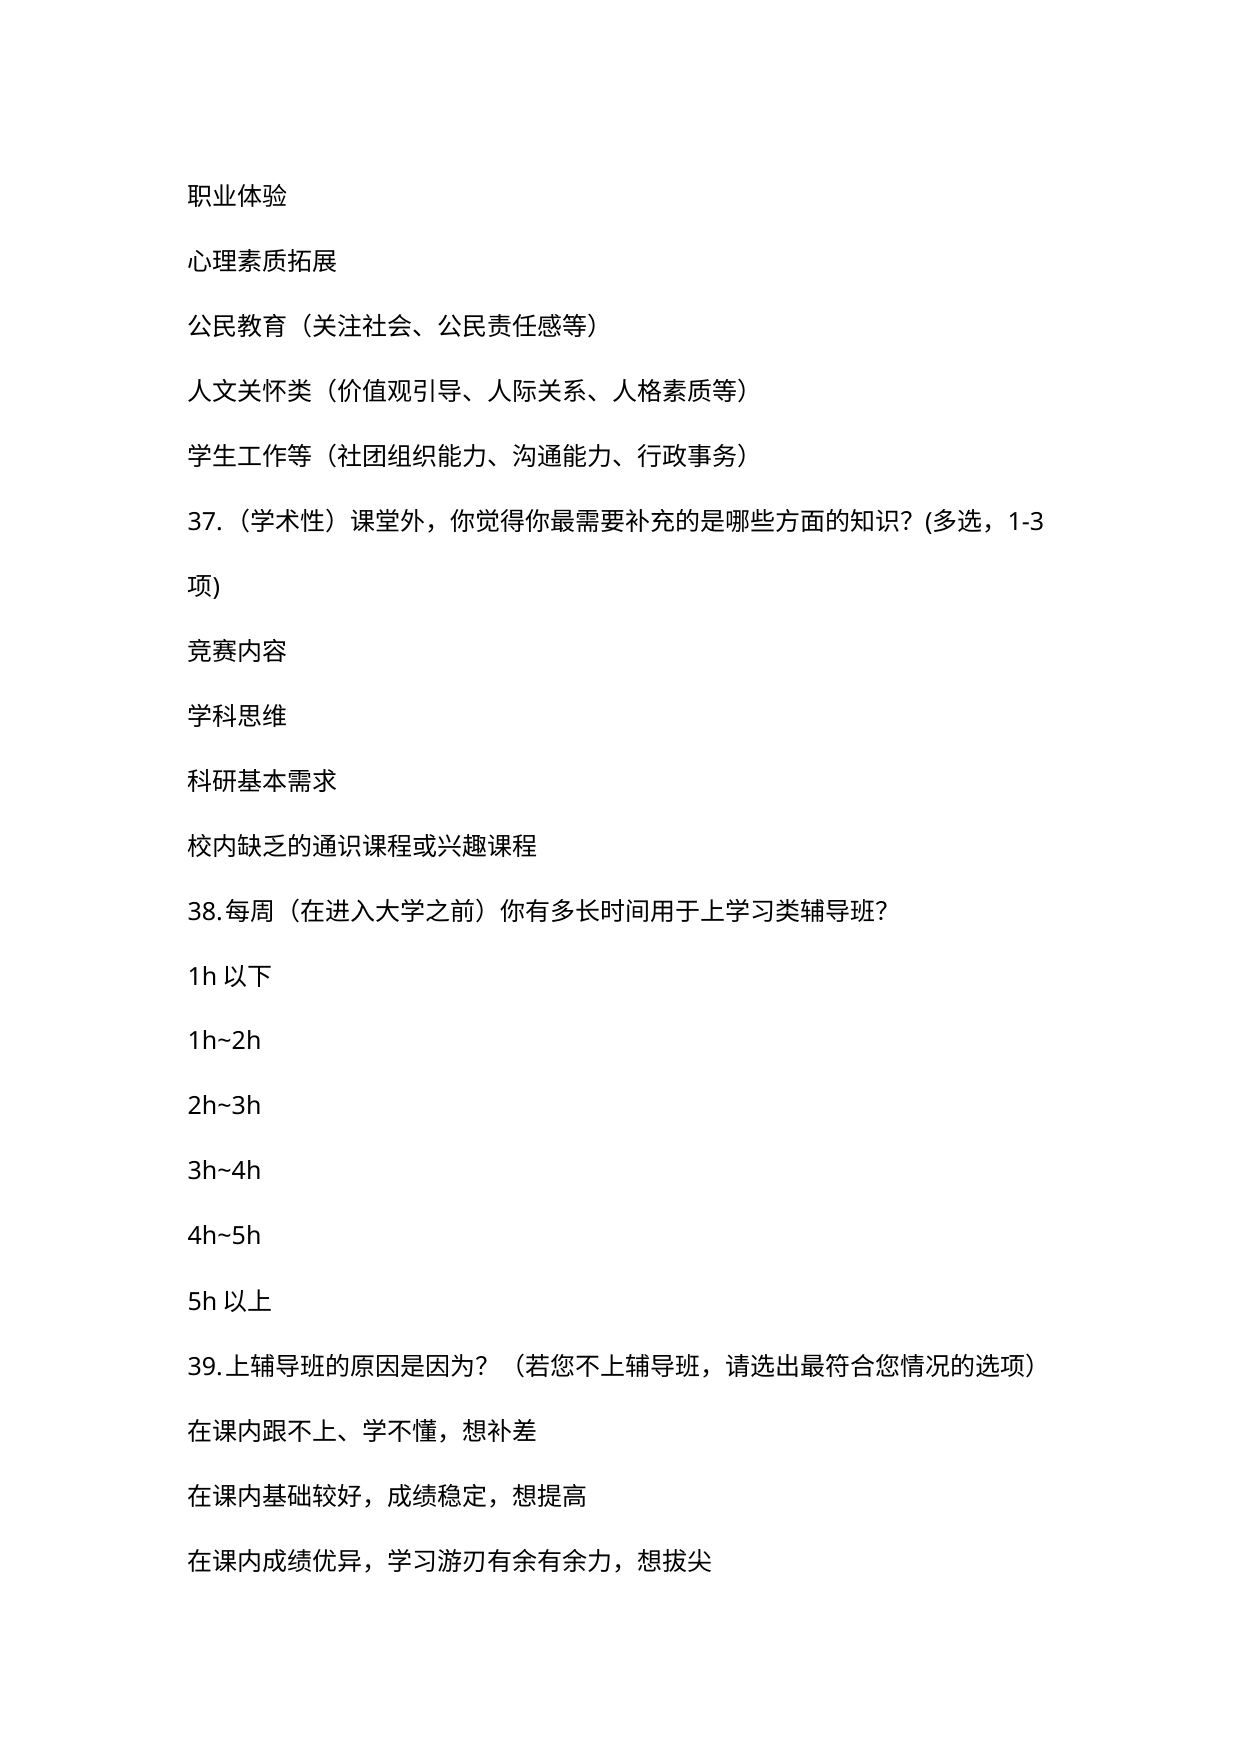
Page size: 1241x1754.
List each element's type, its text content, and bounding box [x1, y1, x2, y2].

text 公民教育（关注社会、公民责任感等） [187, 292, 1053, 357]
list 每周（在进入大学之前）你有多长时间用于上学习类辅导班？ [187, 877, 1053, 942]
text 科研基本需求 [187, 747, 1053, 812]
text 心理素质拓展 [187, 227, 1053, 292]
list 上辅导班的原因是因为？（若您不上辅导班，请选出最符合您情况的选项） [187, 1332, 1053, 1397]
text 在课内成绩优异，学习游刃有余有余力，想拔尖 [187, 1527, 1053, 1592]
text 项) [187, 552, 1053, 617]
list （学术性）课堂外，你觉得你最需要补充的是哪些方面的知识？(多选，1-3 [187, 487, 1053, 552]
text 4h~5h [187, 1202, 1053, 1267]
text 3h~4h [187, 1137, 1053, 1202]
text 校内缺乏的通识课程或兴趣课程 [187, 812, 1053, 877]
text 1h以下 [187, 942, 1053, 1007]
text 人文关怀类（价值观引导、人际关系、人格素质等） [187, 357, 1053, 422]
text 在课内基础较好，成绩稳定，想提高 [187, 1462, 1053, 1527]
text 学生工作等（社团组织能力、沟通能力、行政事务） [187, 422, 1053, 487]
text 职业体验 [187, 162, 1053, 227]
text 在课内跟不上、学不懂，想补差 [187, 1397, 1053, 1462]
text 2h~3h [187, 1072, 1053, 1137]
text 竞赛内容 [187, 617, 1053, 682]
text 学科思维 [187, 682, 1053, 747]
text 5h以上 [187, 1267, 1053, 1332]
text 1h~2h [187, 1007, 1053, 1072]
